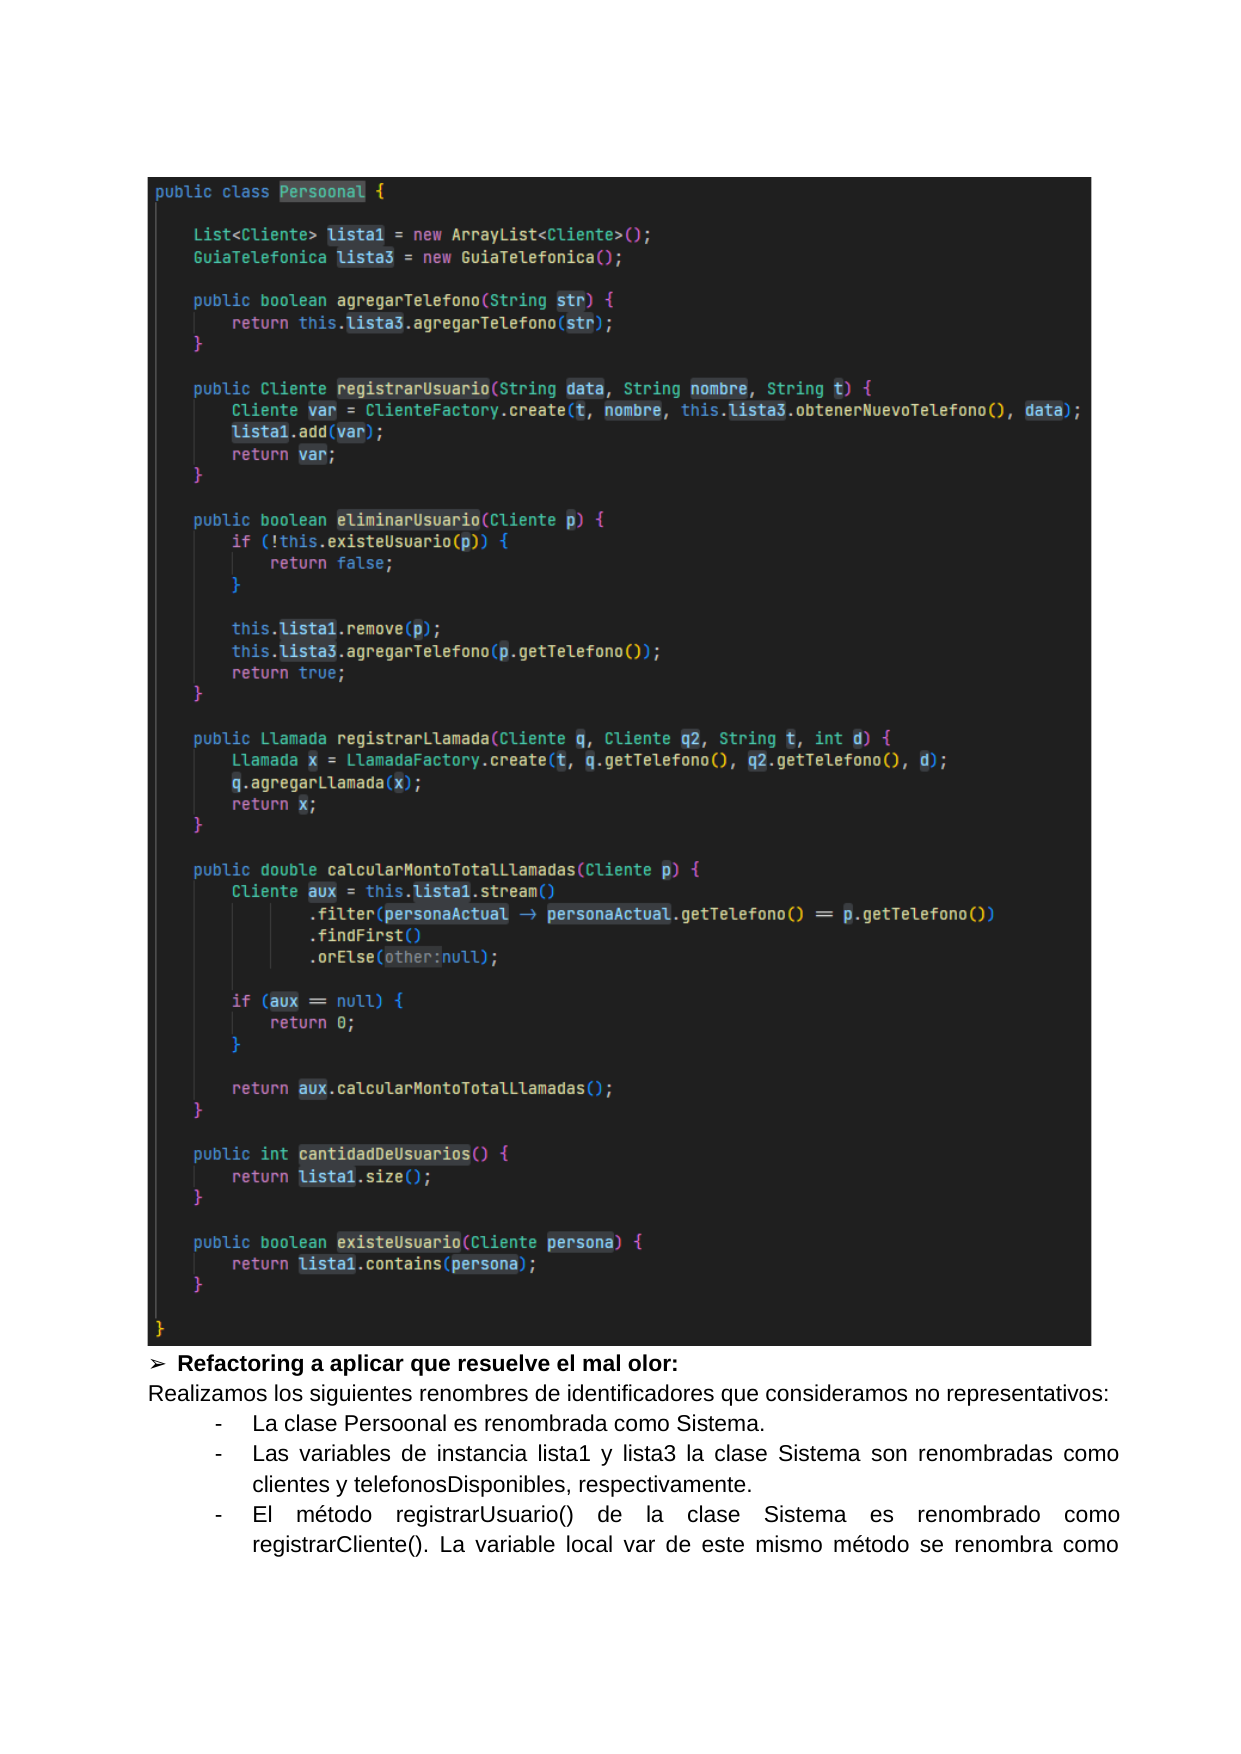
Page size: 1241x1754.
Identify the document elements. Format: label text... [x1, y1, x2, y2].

list La clase Persoonal es renombrada como Sistema. [214, 1410, 1121, 1436]
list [214, 1501, 1121, 1557]
picture [147, 177, 1092, 1346]
list Refactoring a aplicar que resuelve el mal olor: [148, 1350, 1121, 1376]
text Realizamos los siguientes renombres de identificadores que consideramos no representativos: [148, 1380, 1121, 1406]
list Las variables de instancia lista1 y lista3 la clase Sistema son renombradas como clientes y telefonosDisponibles, respectivamente. [214, 1440, 1121, 1497]
